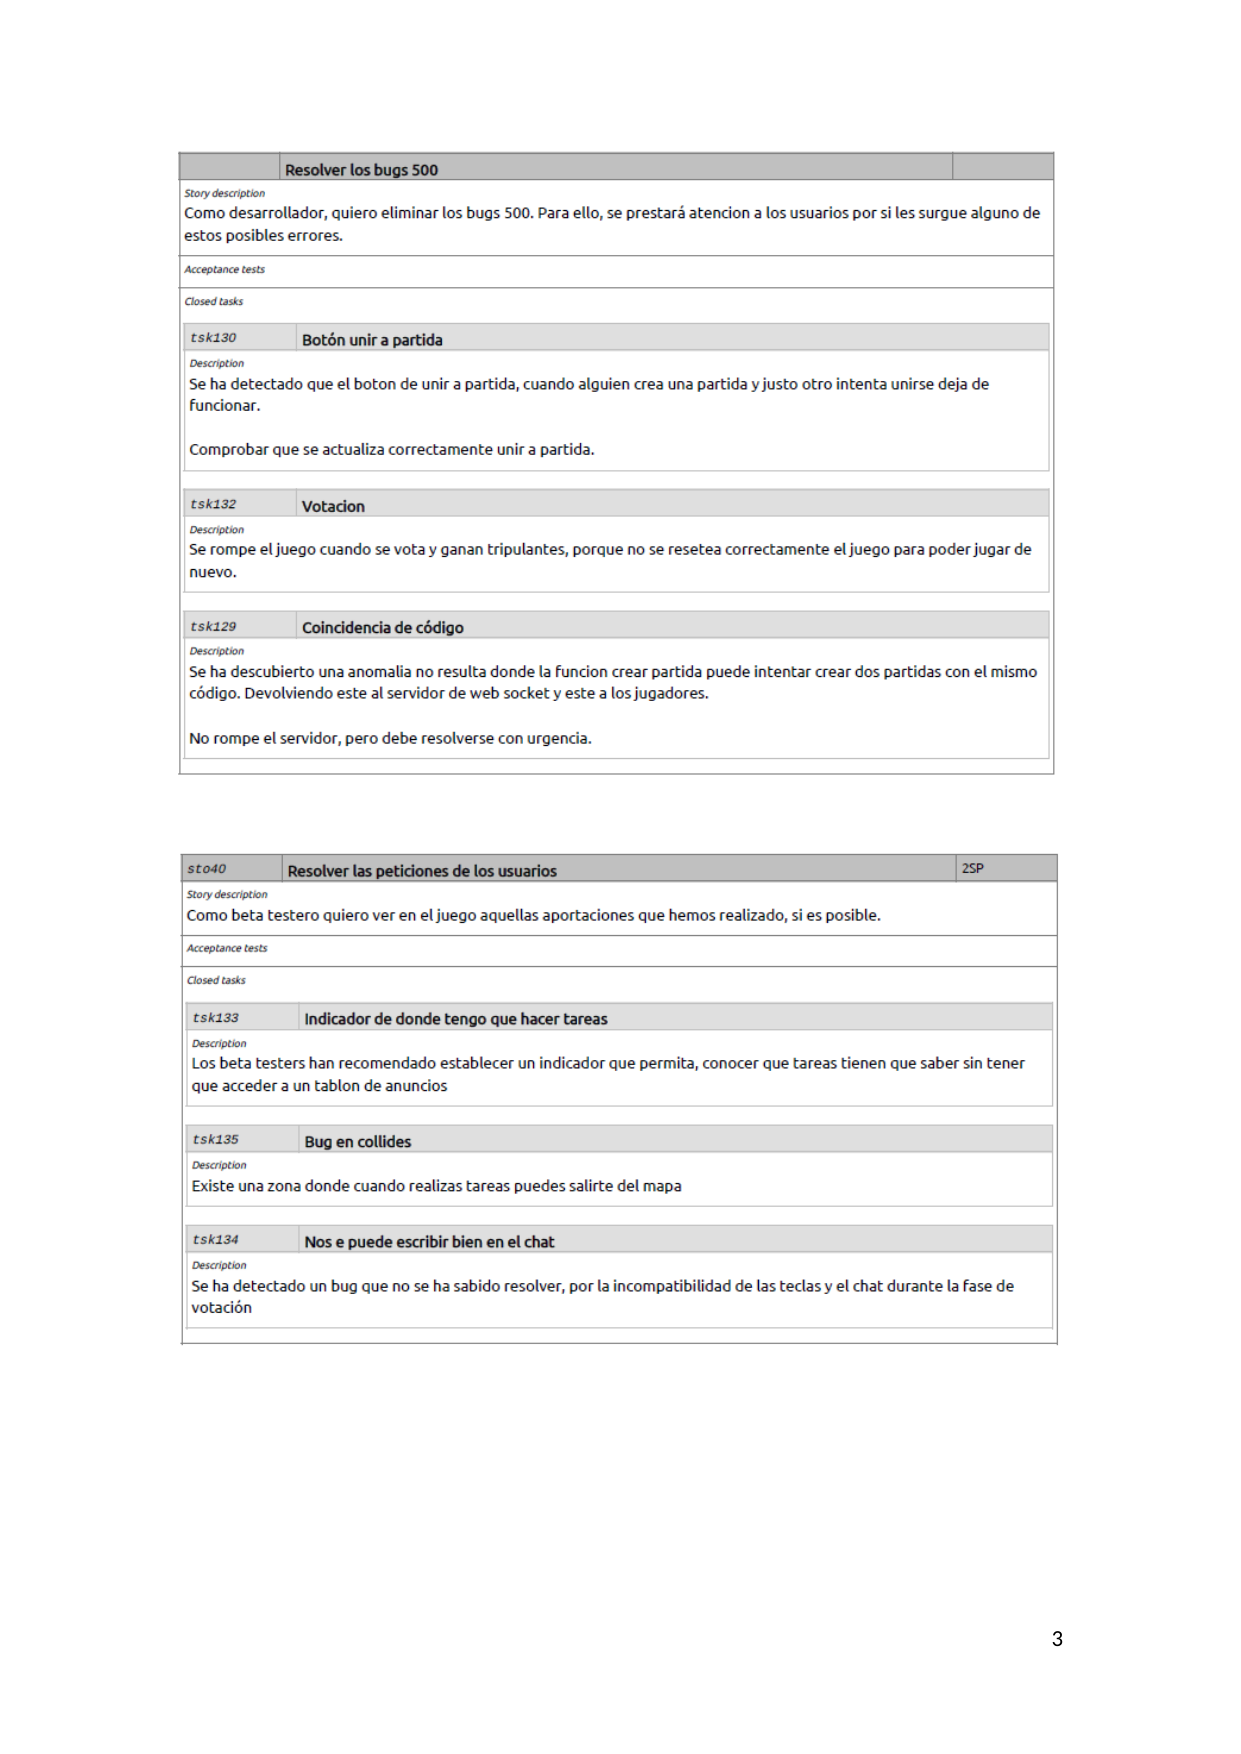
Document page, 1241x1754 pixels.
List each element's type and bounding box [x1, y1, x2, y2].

picture [177, 848, 1063, 1350]
picture [177, 147, 1063, 783]
